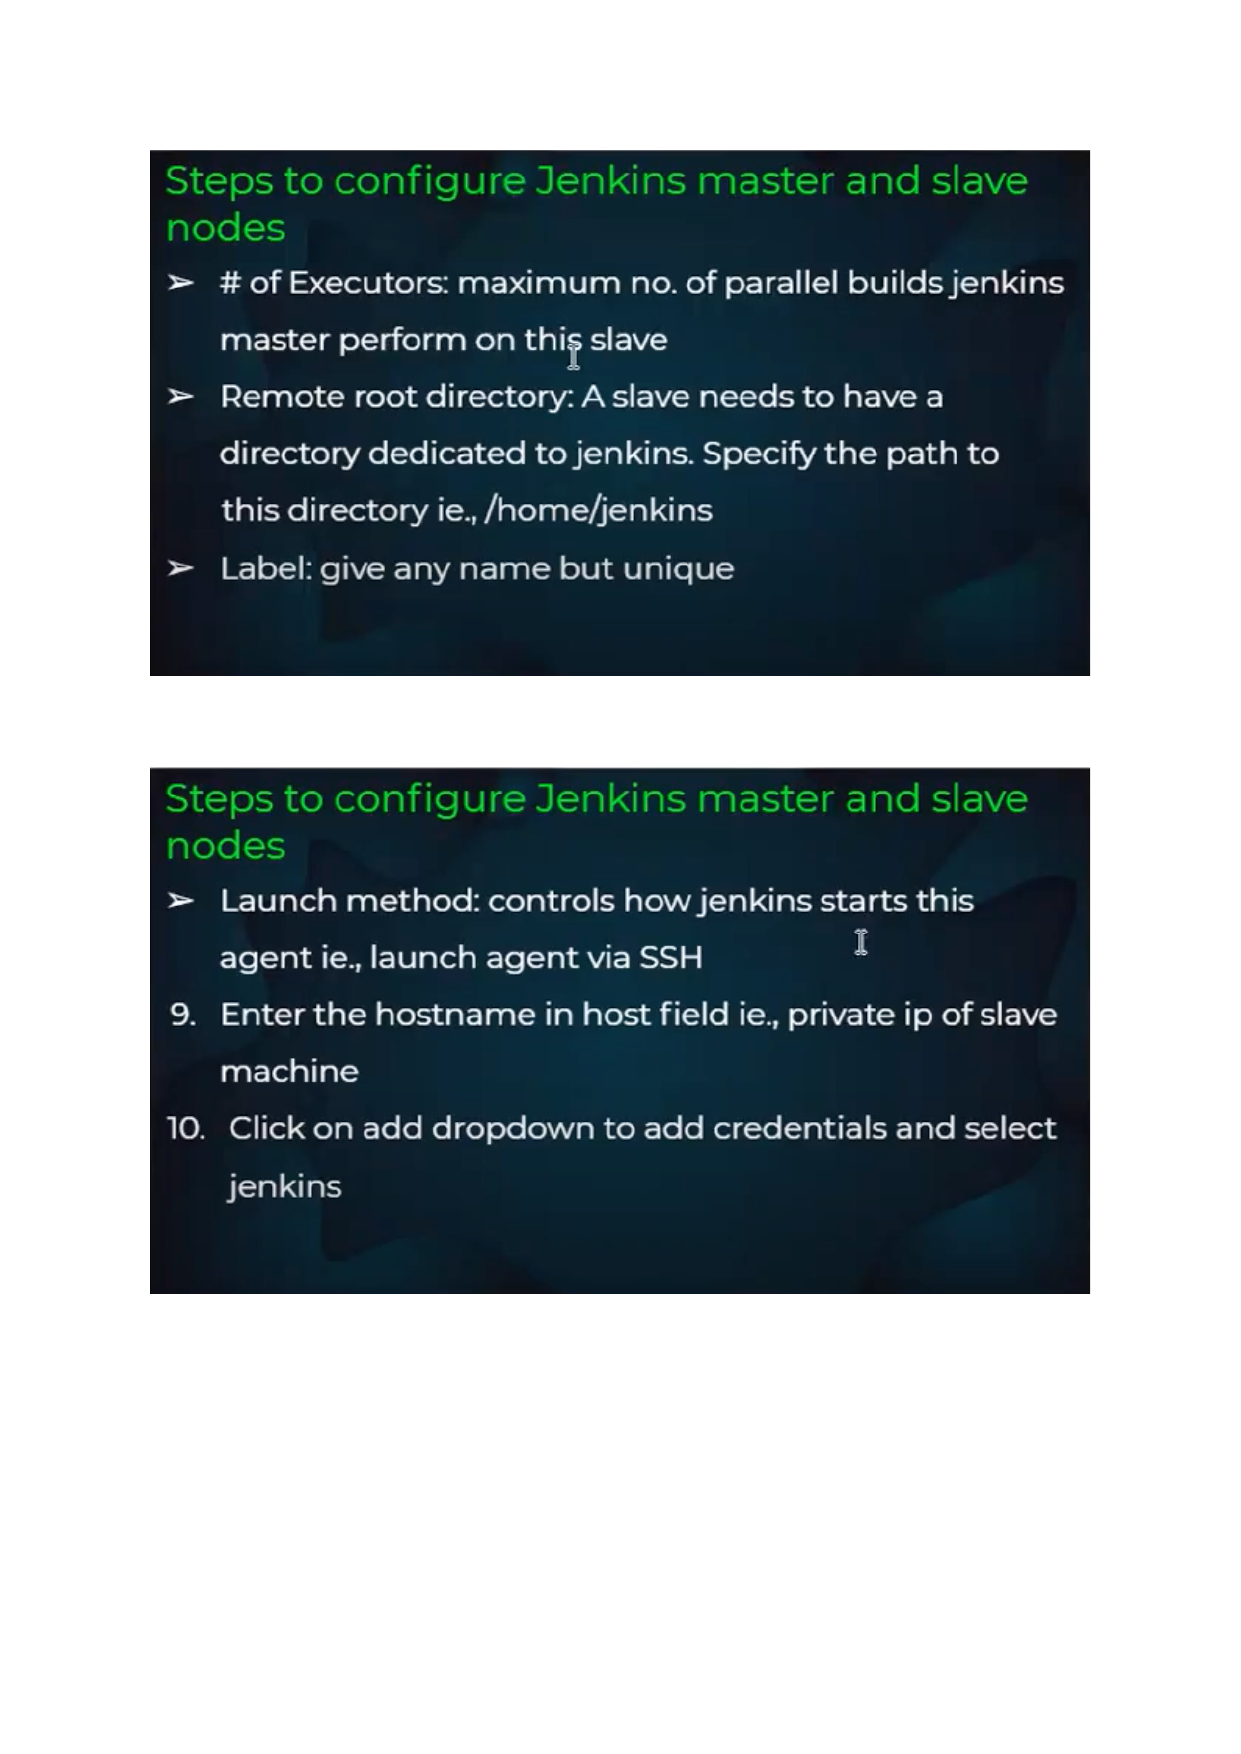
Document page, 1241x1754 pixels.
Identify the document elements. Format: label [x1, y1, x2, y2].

picture [150, 767, 1091, 1294]
picture [150, 150, 1091, 676]
